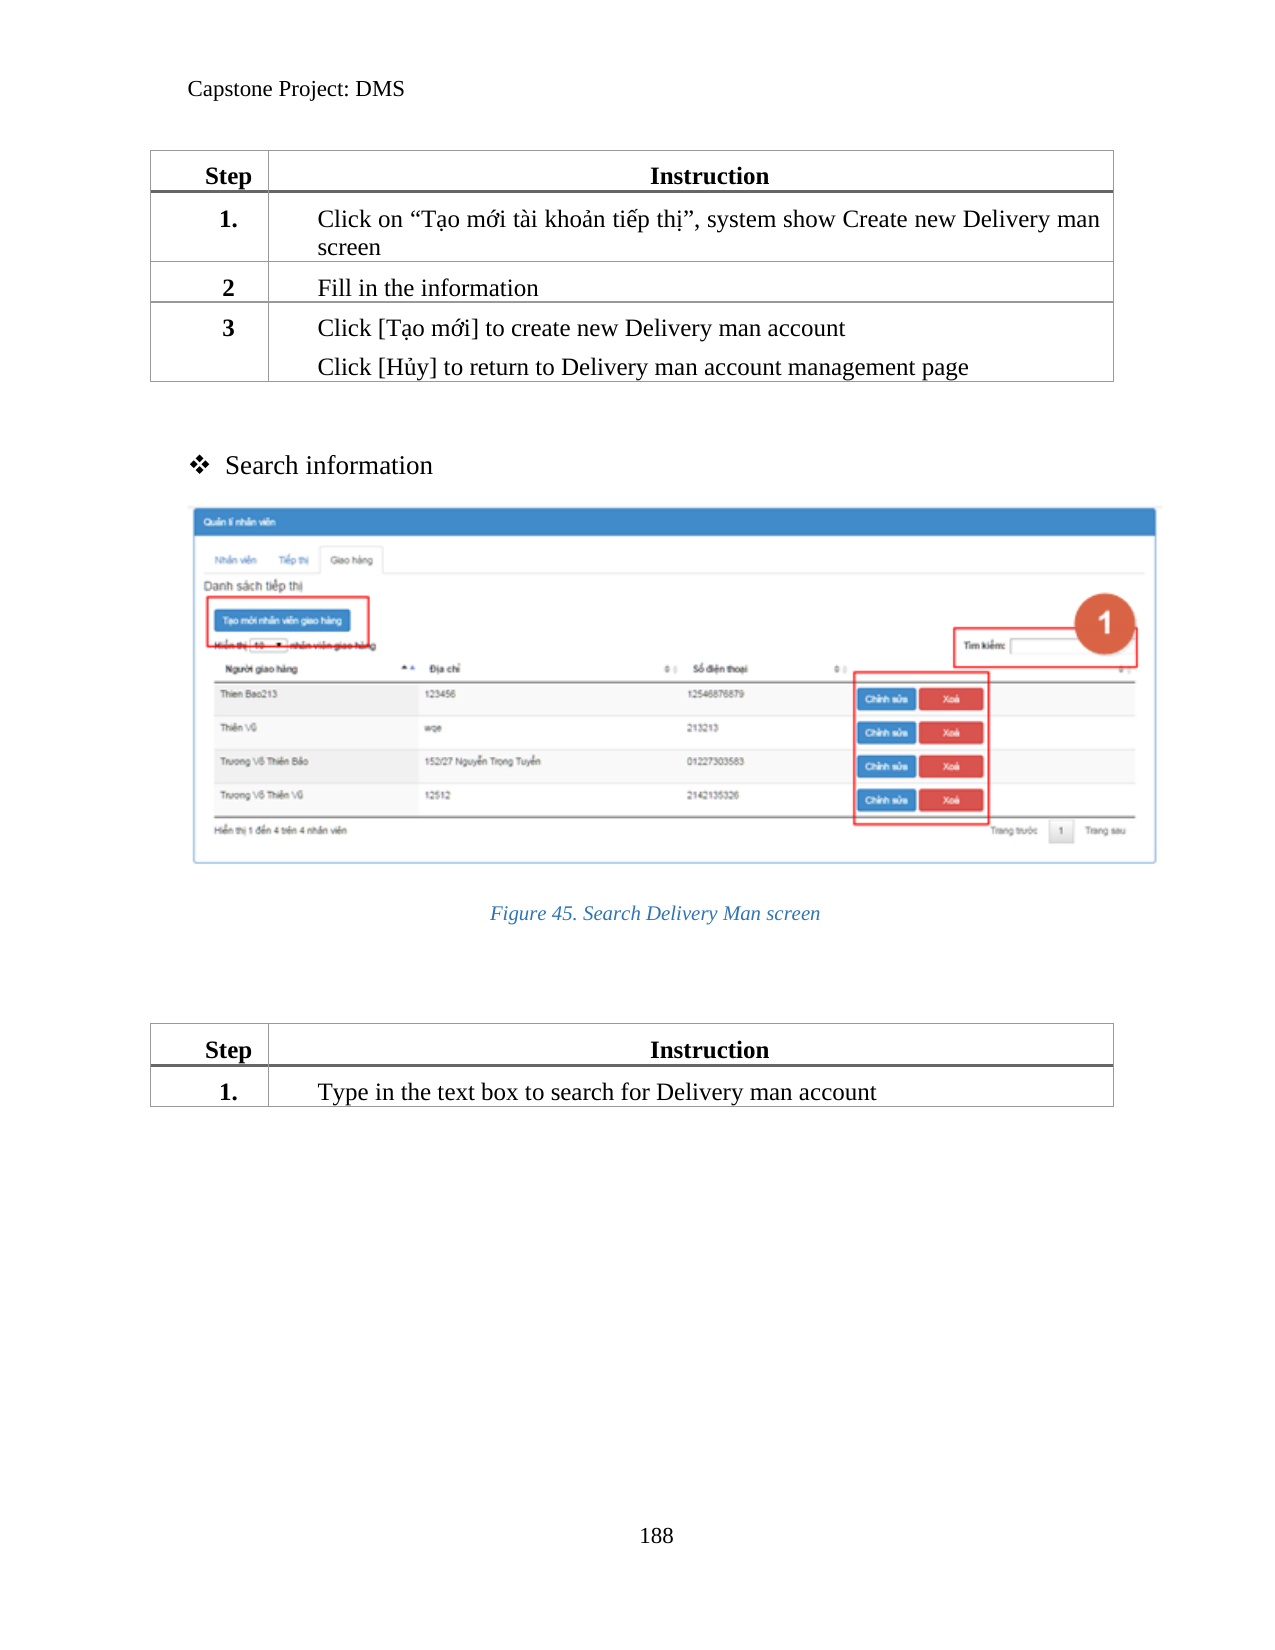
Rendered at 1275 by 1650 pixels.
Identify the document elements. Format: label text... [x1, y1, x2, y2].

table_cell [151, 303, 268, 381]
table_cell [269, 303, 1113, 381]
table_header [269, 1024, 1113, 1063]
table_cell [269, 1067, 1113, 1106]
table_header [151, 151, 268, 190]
picture [187, 505, 1163, 886]
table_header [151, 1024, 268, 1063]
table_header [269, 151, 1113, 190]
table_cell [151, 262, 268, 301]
list Search information [187, 449, 1125, 480]
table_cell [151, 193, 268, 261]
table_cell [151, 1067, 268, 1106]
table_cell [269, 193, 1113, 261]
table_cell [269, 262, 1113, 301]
